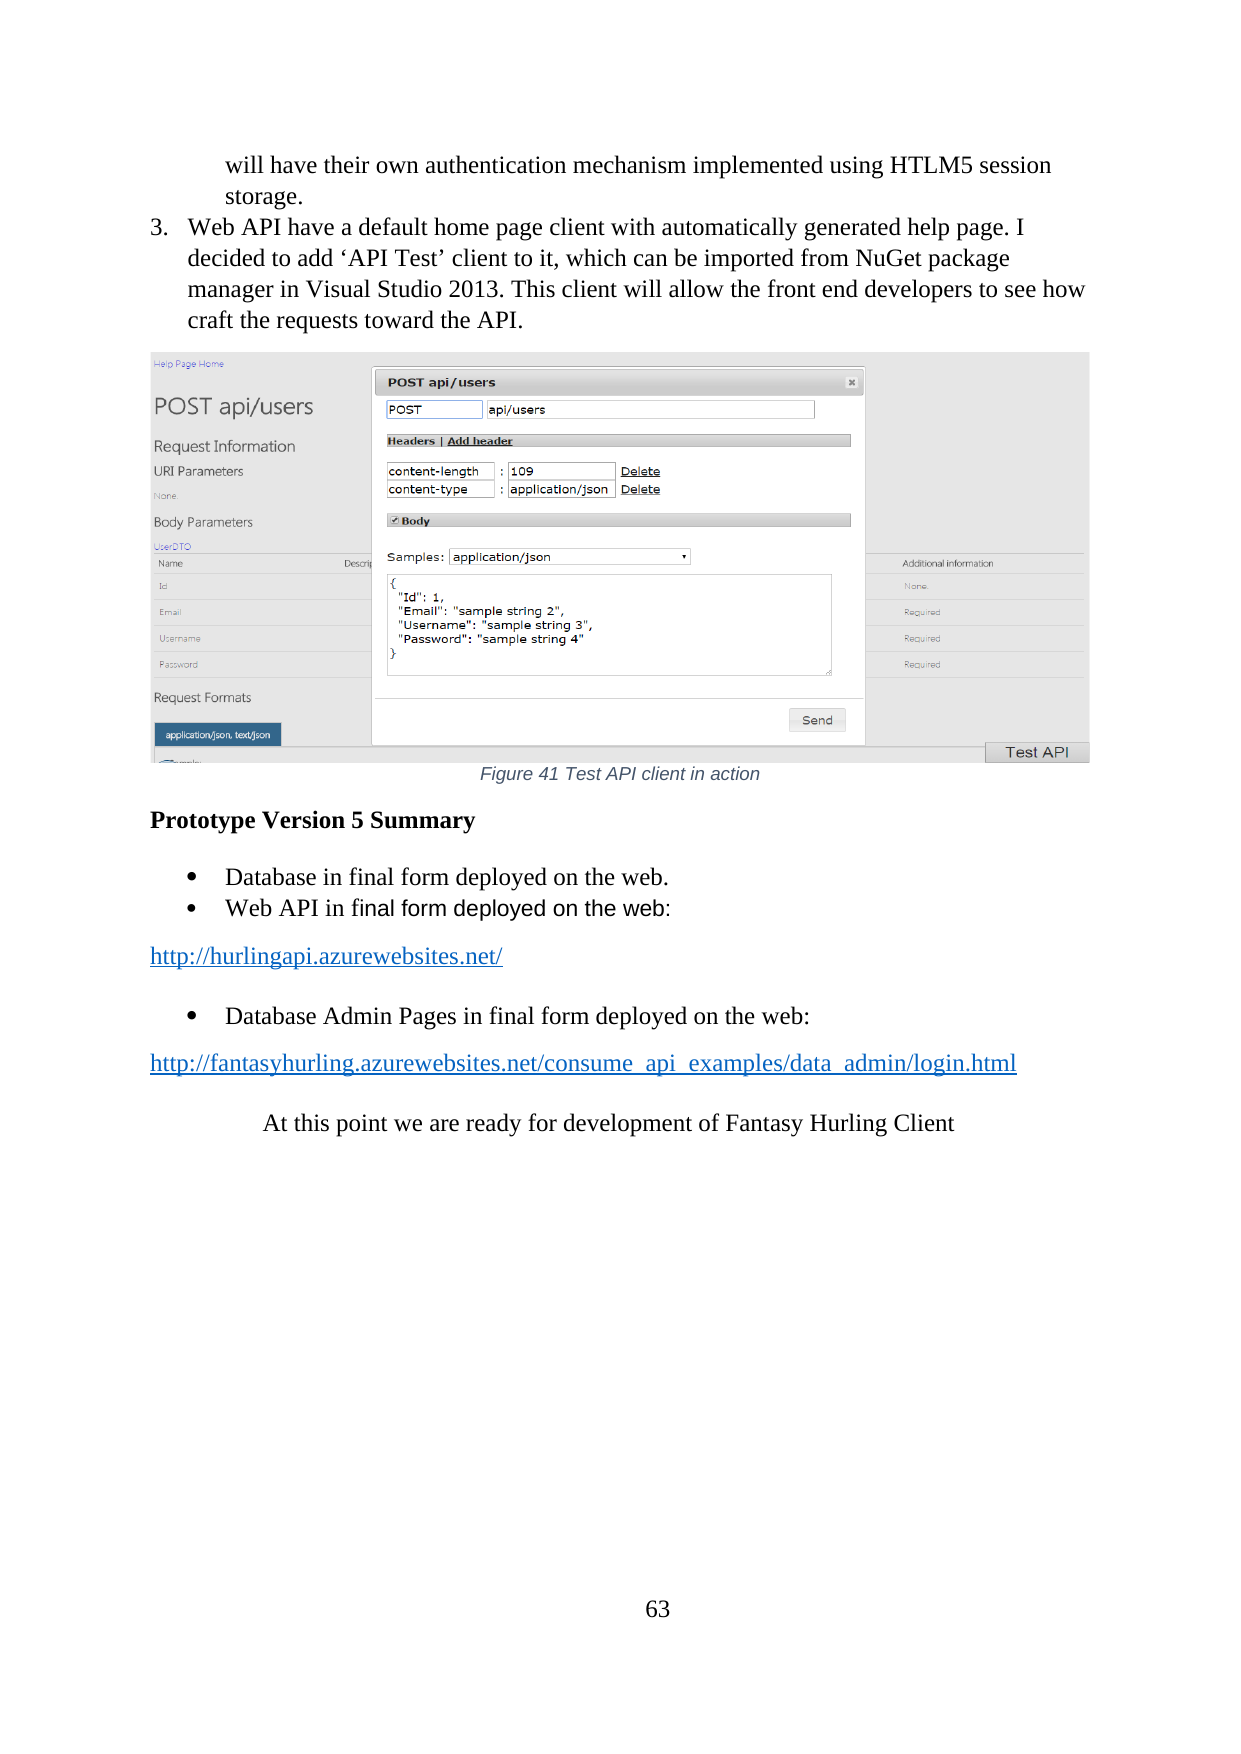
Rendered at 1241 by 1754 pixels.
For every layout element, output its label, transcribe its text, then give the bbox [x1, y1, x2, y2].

picture [150, 352, 1090, 763]
list Database Admin Pages in final form deployed on the web: [187, 1001, 1090, 1029]
list Web API in final form deployed on the web: [187, 893, 1090, 922]
list Database in final form deployed on the web. [187, 862, 1090, 891]
list Web API have a default home page client with automatically generated help page. I decided to add ‘API Test’ client to it, which can be imported from NuGet package manager in Visual Studio 2013. This client will allow the front end developers to see how craft the requests toward the API. [150, 212, 1090, 334]
text http://fantasyhurling.azurewebsites.net/consume_api_examples/data_admin/login.html [150, 1048, 1090, 1077]
subtitle Prototype Version 5 Summary [150, 805, 1090, 833]
text At this point we are ready for development of Fantasy Hurling Client [187, 1108, 1090, 1137]
text http://hurlingapi.azurewebsites.net/ [150, 941, 1090, 970]
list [187, 150, 1090, 210]
